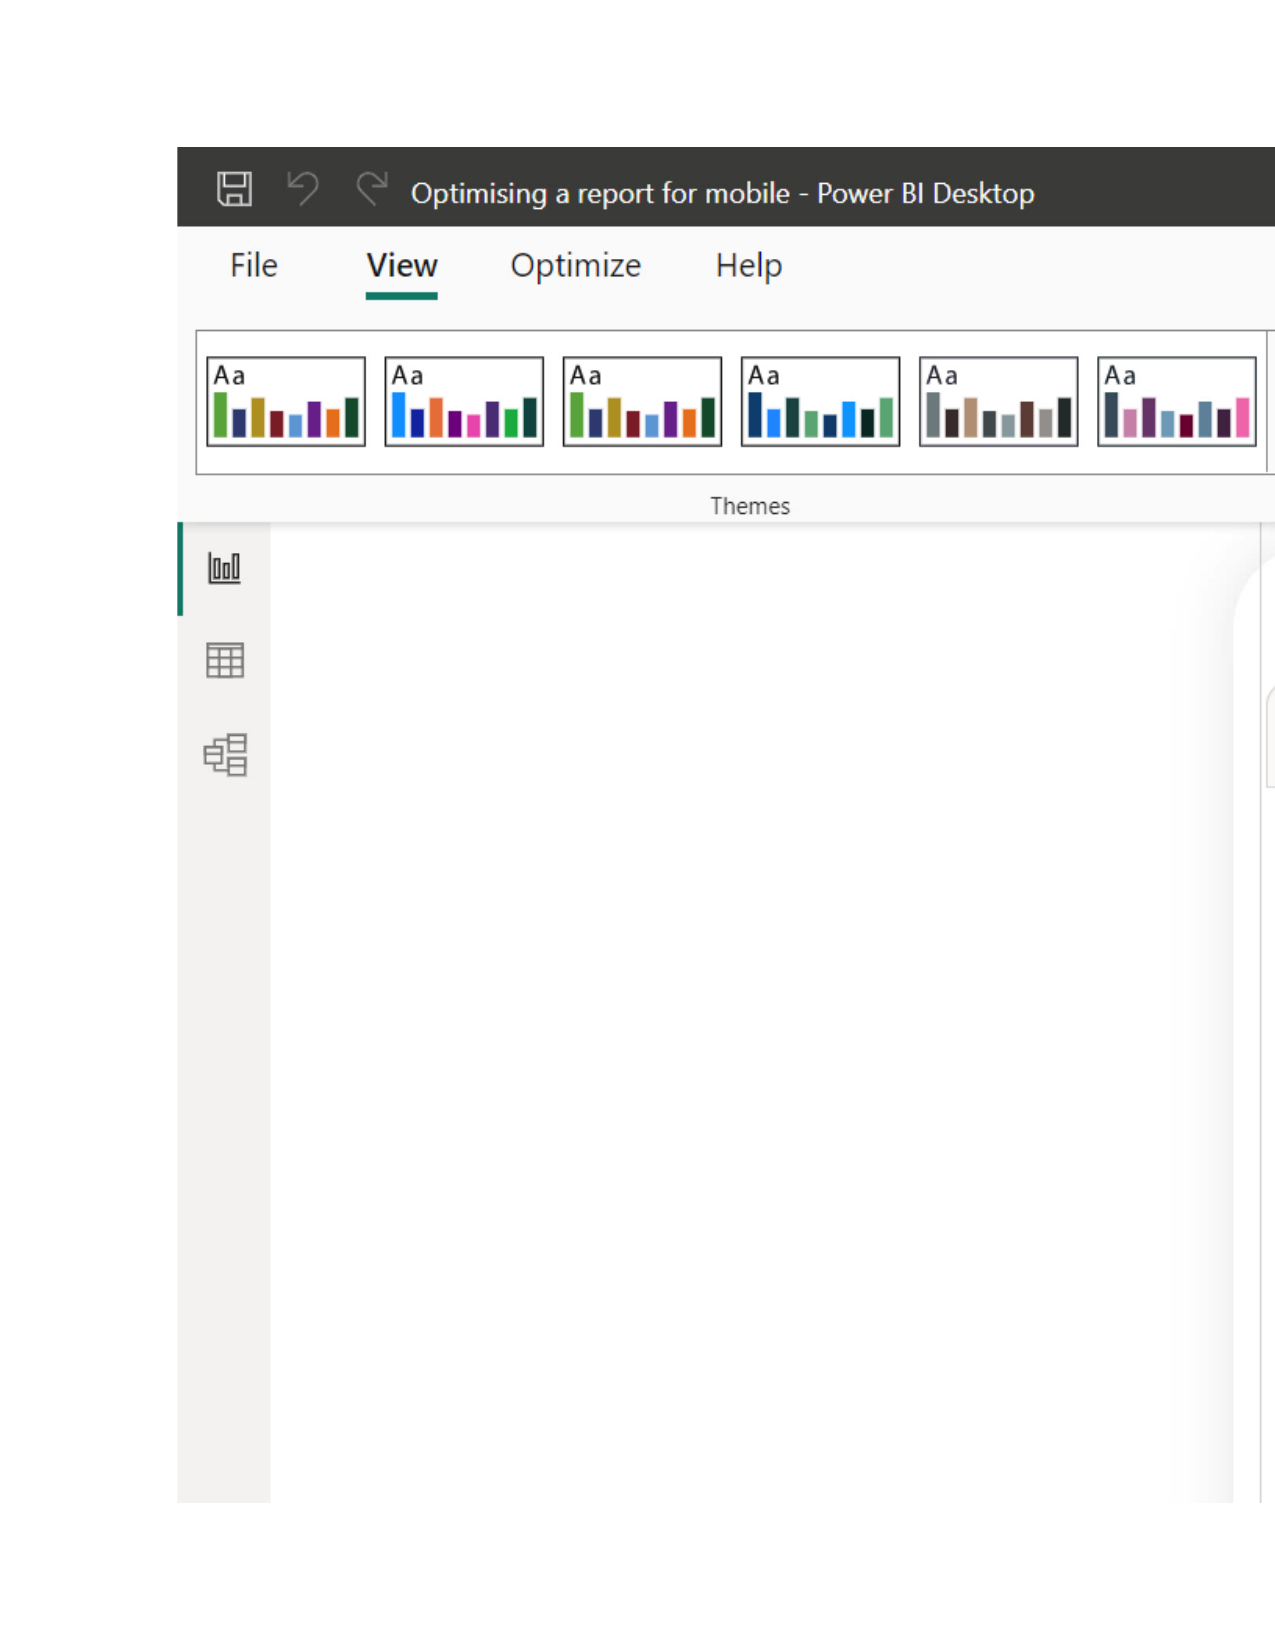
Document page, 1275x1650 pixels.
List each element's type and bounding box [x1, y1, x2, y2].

picture [177, 147, 1275, 1503]
